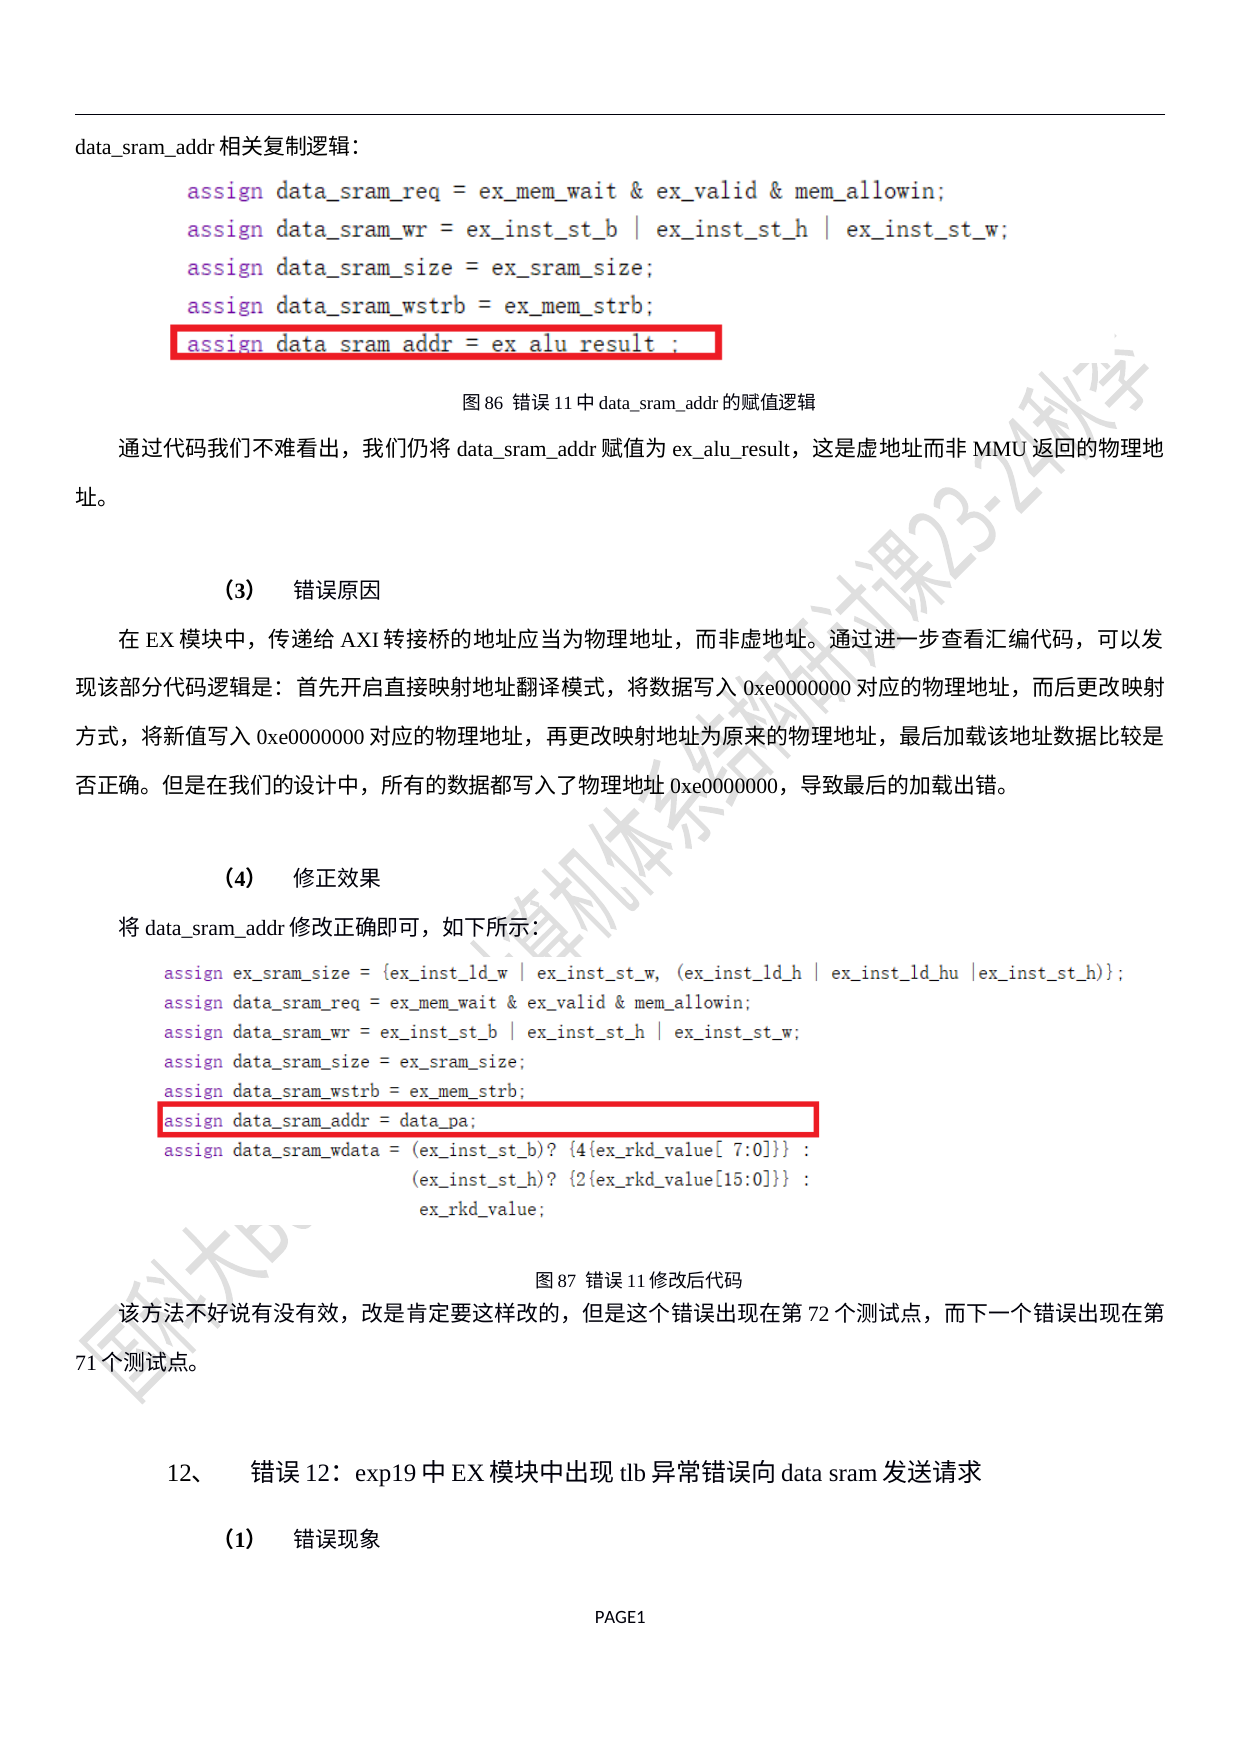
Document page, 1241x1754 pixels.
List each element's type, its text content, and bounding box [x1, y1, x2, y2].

text 图86 错误11中data_sram_addr的赋值逻辑 [75, 385, 1165, 417]
text 在EX模块中，传递给AXI转接桥的地址应当为物理地址，而非虚地址。通过进一步查看汇编代码，可以发现该部分代码逻辑是：首先开启直接映射地址翻译模式，将数据写入0xe0000000对应的物理地址，而后更改映射方式，将新值写入0xe0000000对应的物理地址，再更改映射地址为原来的物理地址，最后加载该地址数据比较是否正确。但是在我们的设计中，所有的数据都写入了物理地址0xe0000000，导致最后的加载出错。 [75, 621, 1165, 800]
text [75, 129, 1165, 161]
list 修正效果 [212, 861, 1165, 893]
picture [169, 177, 1115, 363]
text 图87 错误11修改后代码 [75, 1263, 1165, 1296]
picture [152, 957, 1132, 1225]
text 该方法不好说有没有效，改是肯定要这样改的，但是这个错误出现在第72个测试点，而下一个错误出现在第71个测试点。 [75, 1296, 1165, 1377]
text 通过代码我们不难看出，我们仍将data_sram_addr赋值为ex_alu_result，这是虚地址而非MMU返回的物理地址。 [75, 431, 1165, 512]
list 错误现象 [212, 1521, 1165, 1554]
list 错误原因 [212, 573, 1165, 605]
text 将data_sram_addr修改正确即可，如下所示： [75, 909, 1165, 942]
list 错误12：exp19中EX模块中出现tlb异常错误向data sram发送请求 [167, 1438, 1165, 1503]
